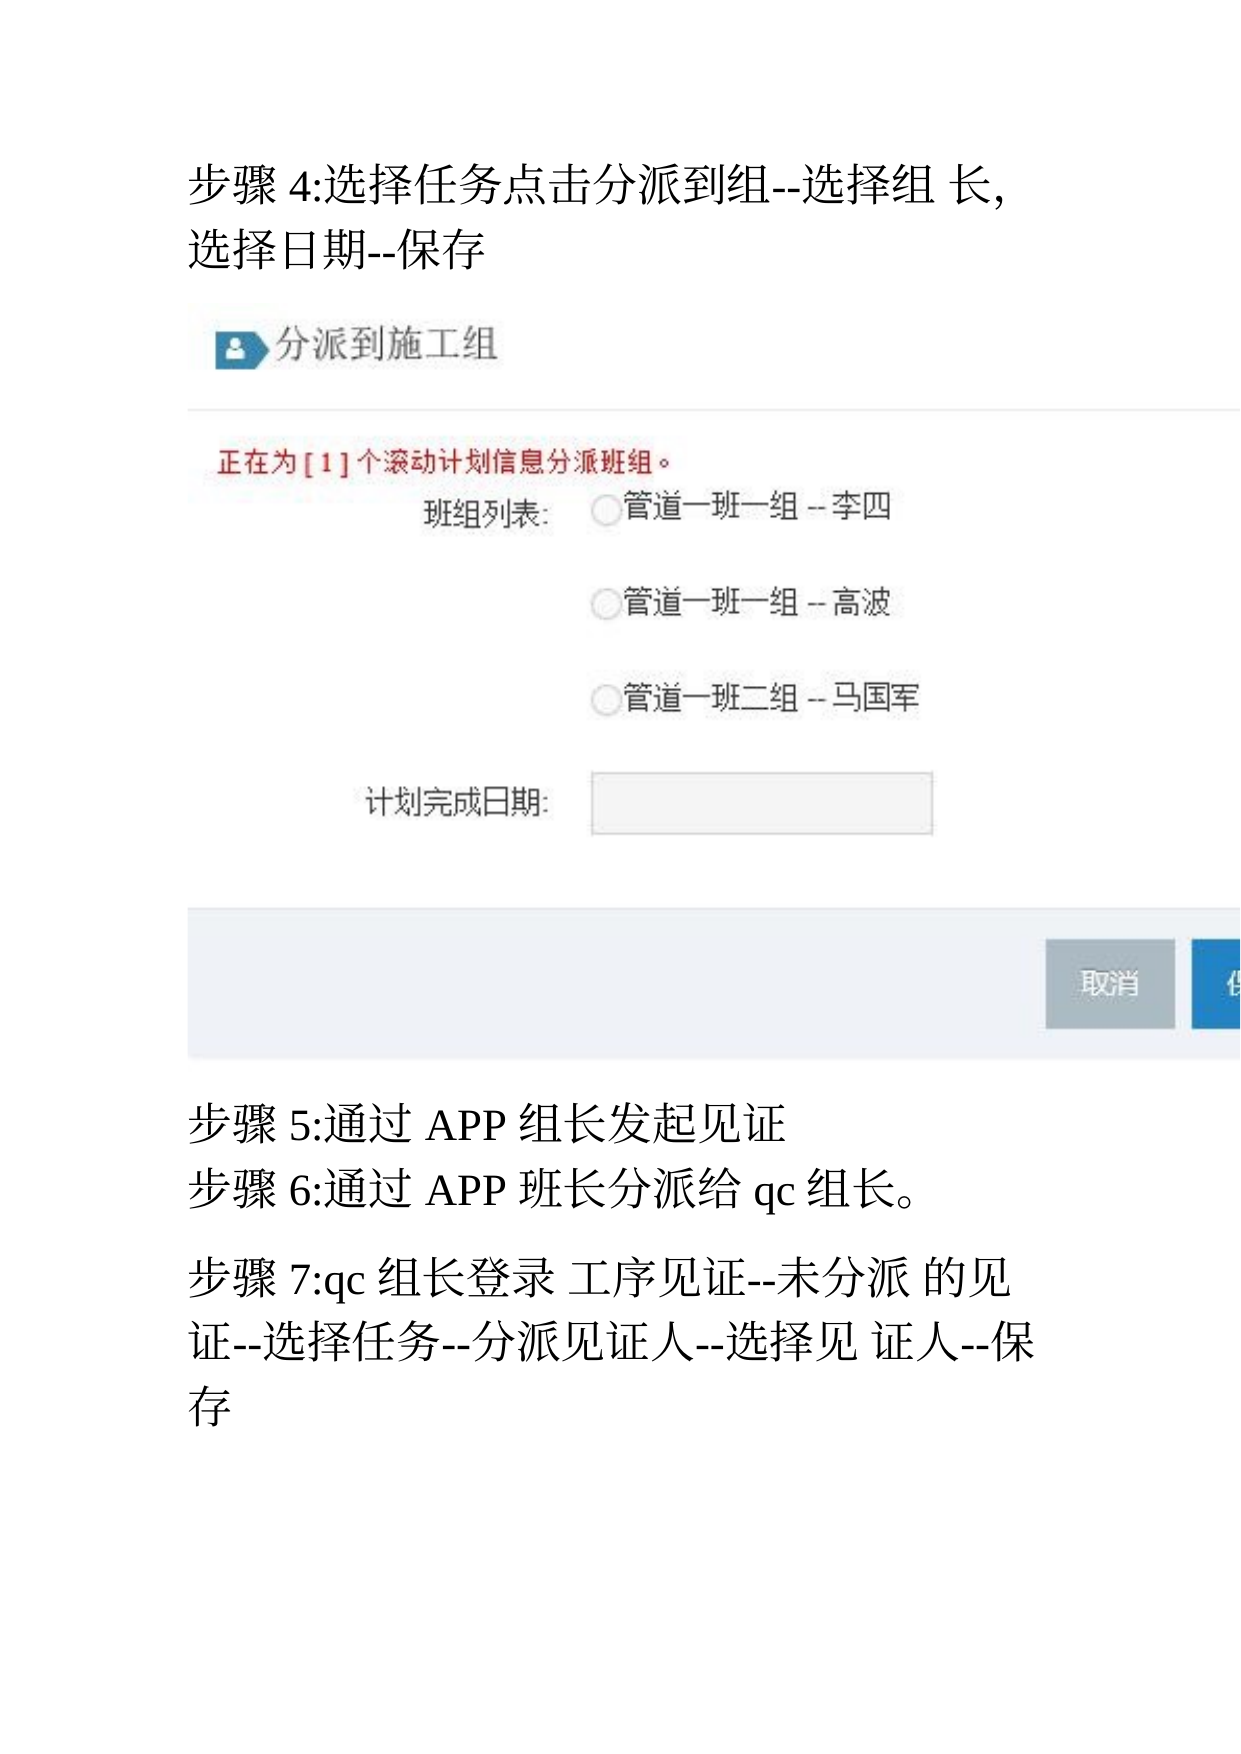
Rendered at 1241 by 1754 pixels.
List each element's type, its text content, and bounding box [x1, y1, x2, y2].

text 步骤 5:通过 APP 组长发起见证 步骤 6:通过 APP 班长分派给 qc 组长。 [187, 1090, 1053, 1218]
text 步骤 4:选择任务点击分派到组--选择组 长，选择日期--保存 [187, 150, 1053, 279]
text 步骤 7:qc 组长登录 工序见证--未分派 的见证--选择任务--分派见证人--选择见 证人--保存 [187, 1243, 1053, 1436]
picture [187, 303, 1241, 1090]
